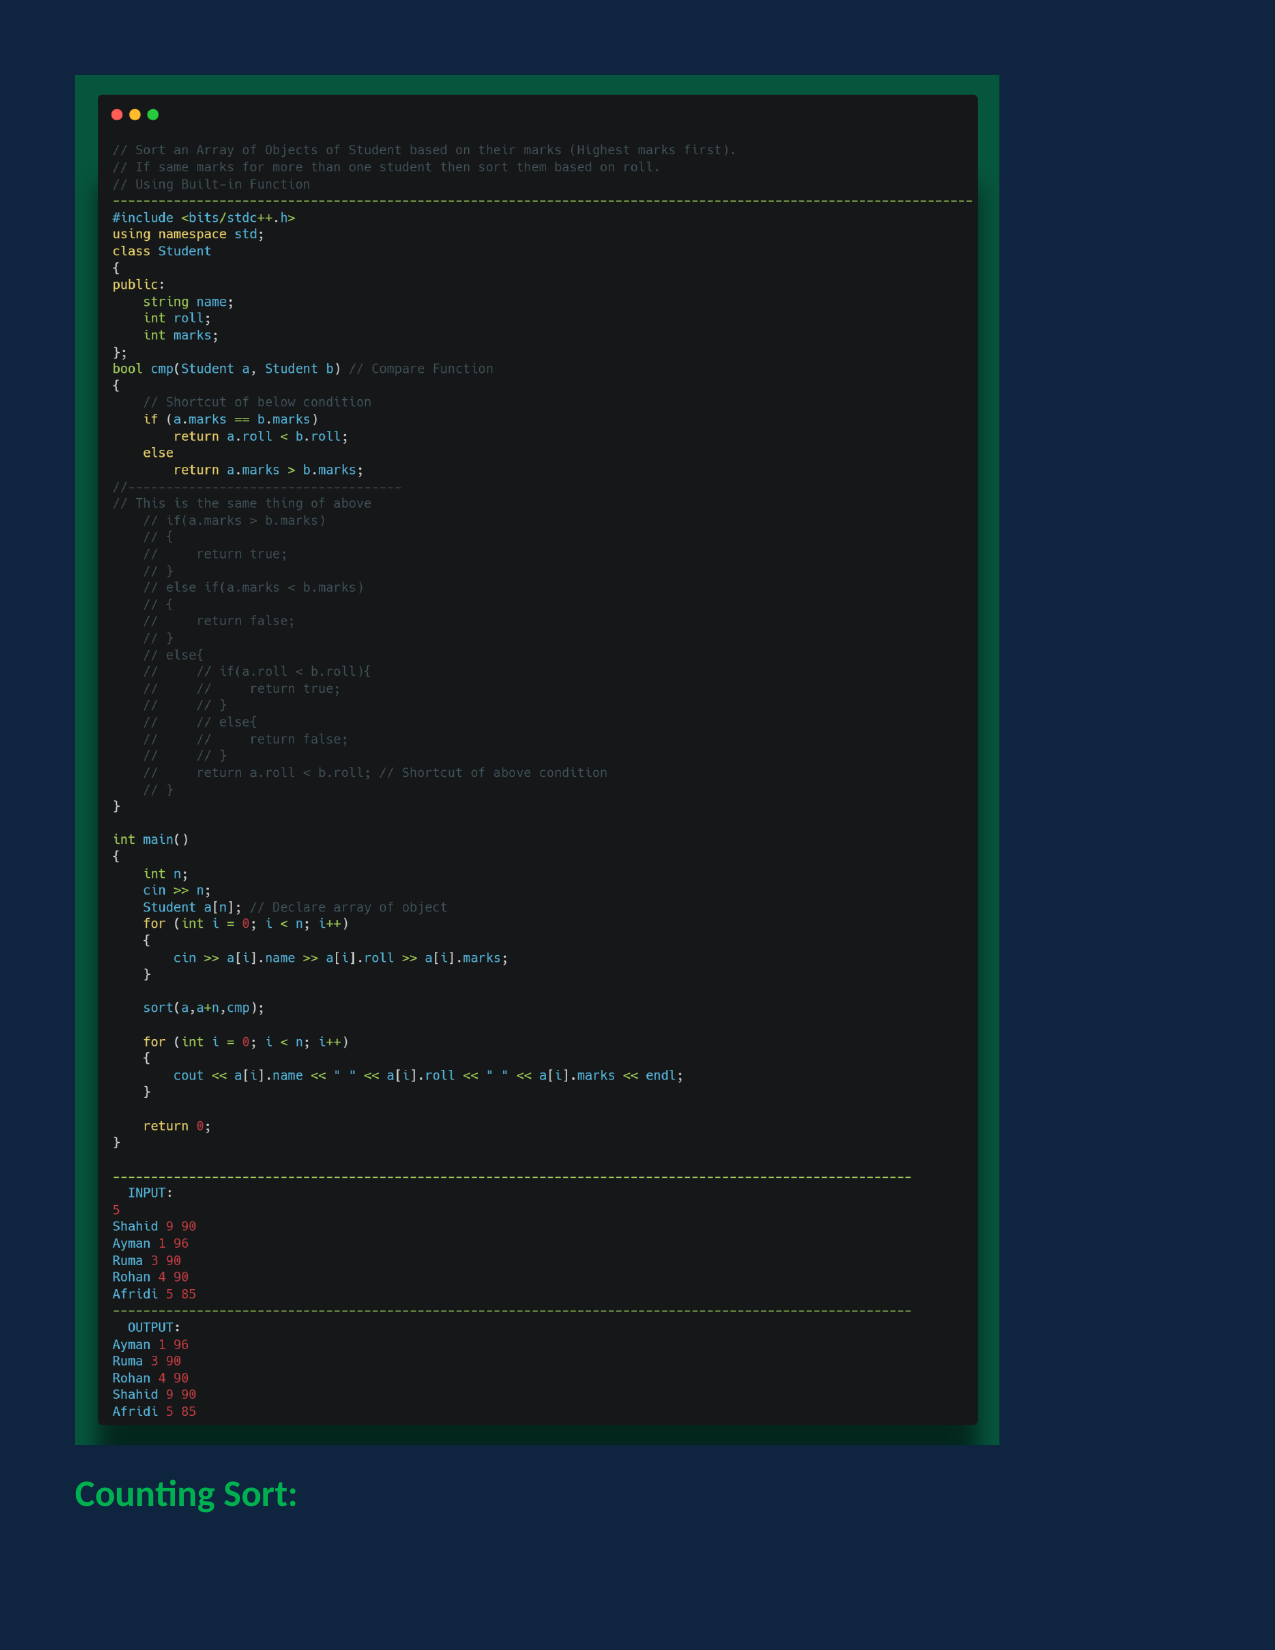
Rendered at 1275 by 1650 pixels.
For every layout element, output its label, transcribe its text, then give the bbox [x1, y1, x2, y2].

text Counting Sort: [75, 1469, 1200, 1515]
picture [75, 75, 1000, 1445]
